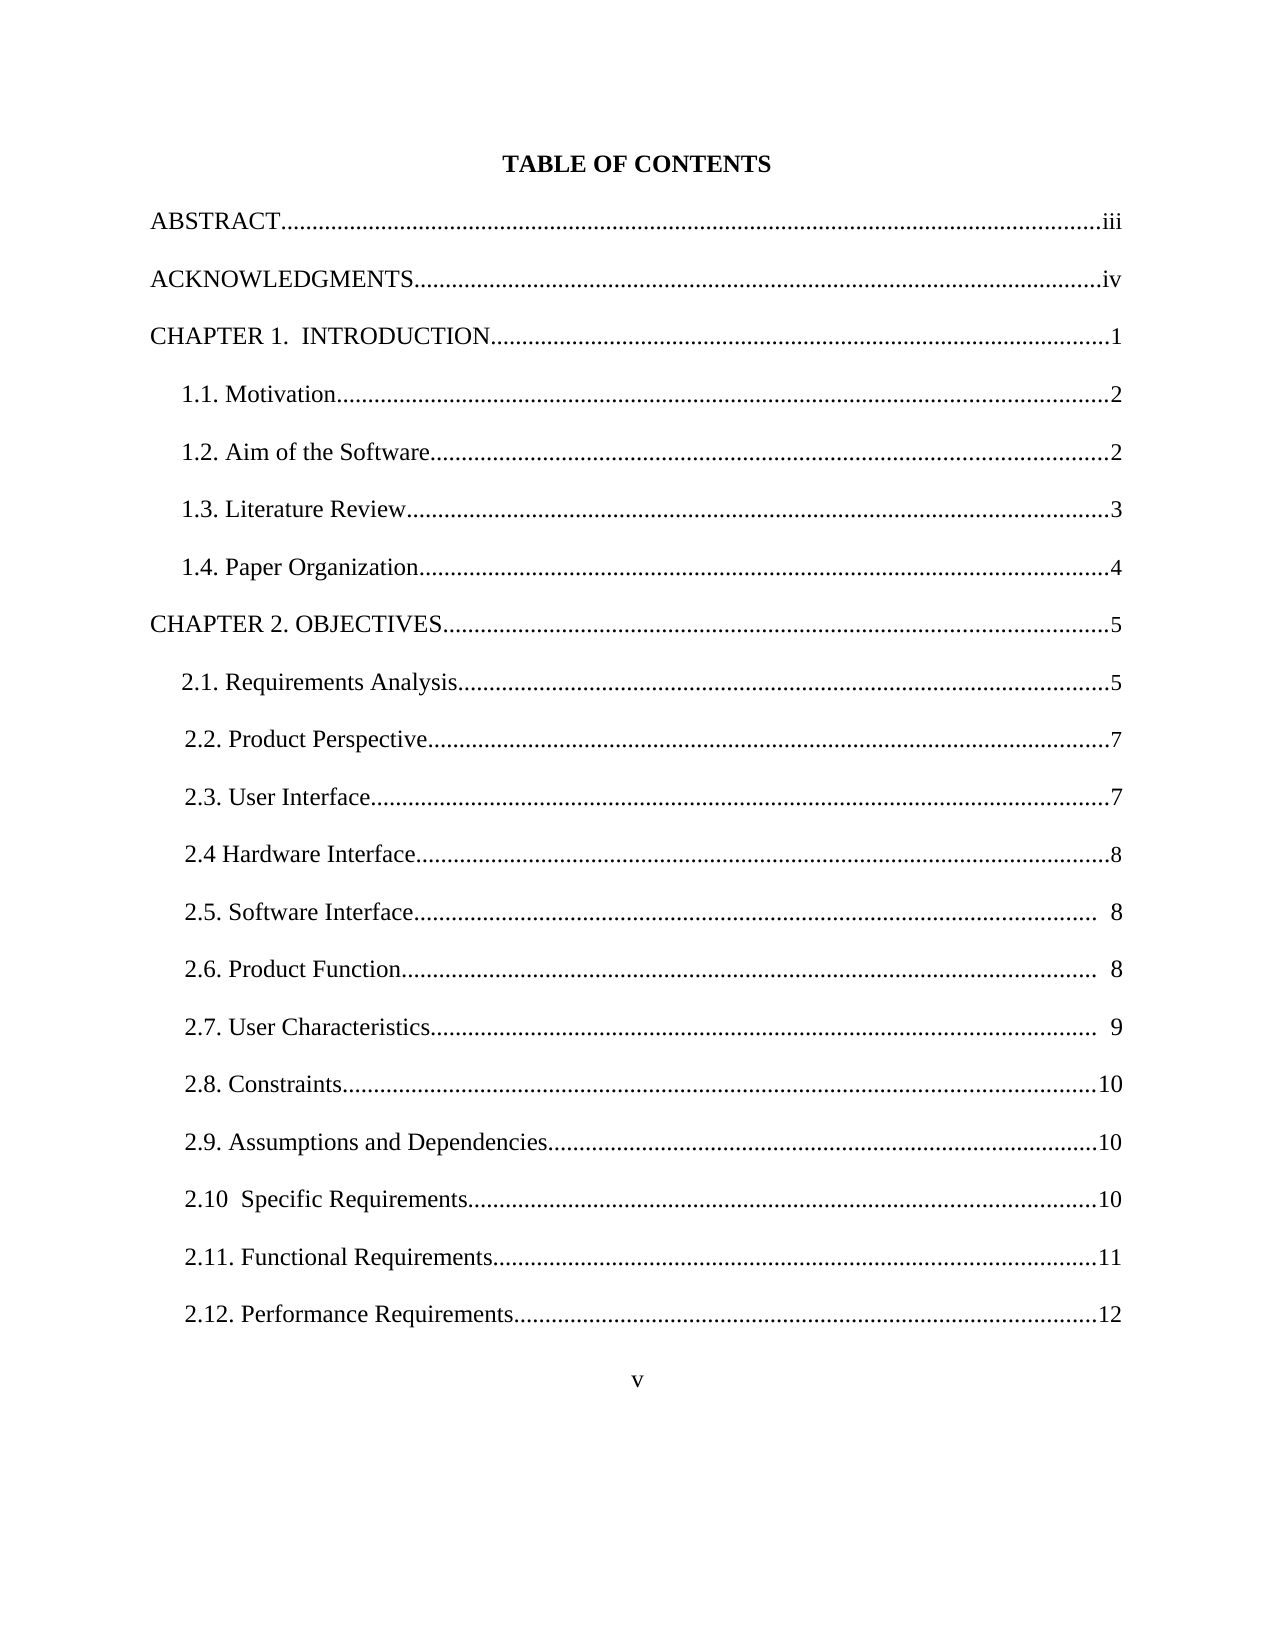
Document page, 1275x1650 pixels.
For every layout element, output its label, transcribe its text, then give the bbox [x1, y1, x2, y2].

text CHAPTER 1. INTRODUCTION 1 [150, 321, 1125, 350]
text TABLE OF CONTENTS [502, 149, 1125, 178]
text 2.9. Assumptions and Dependencies 10 [150, 1127, 1125, 1155]
text 2.5. Software Interface 8 [150, 897, 1125, 925]
text CHAPTER 2. OBJECTIVES 5 [150, 609, 1125, 638]
text 2.7. User Characteristics 9 [150, 1012, 1125, 1040]
text 1.4. Paper Organization 4 [181, 552, 1125, 580]
text 2.11. Functional Requirements 11 [150, 1242, 1125, 1270]
text 2.2. Product Perspective 7 [150, 724, 1125, 753]
text 2.12. Performance Requirements 12 [150, 1299, 1125, 1328]
text ACKNOWLEDGMENTS iv [150, 264, 1125, 293]
text 2.3. User Interface 7 [150, 782, 1125, 810]
text ABSTRACT iii [150, 206, 1125, 235]
text 1.1. Motivation 2 [181, 379, 1125, 408]
text 2.8. Constraints 10 [150, 1069, 1125, 1098]
text 2.1. Requirements Analysis 5 [181, 667, 1125, 695]
text v [631, 1364, 1125, 1393]
text 1.2. Aim of the Software 2 [181, 437, 1125, 465]
text 1.3. Literature Review 3 [181, 494, 1125, 523]
text 2.10 Specific Requirements 10 [150, 1184, 1125, 1213]
text 2.6. Product Function 8 [150, 954, 1125, 983]
text 2.4 Hardware Interface 8 [150, 839, 1125, 868]
